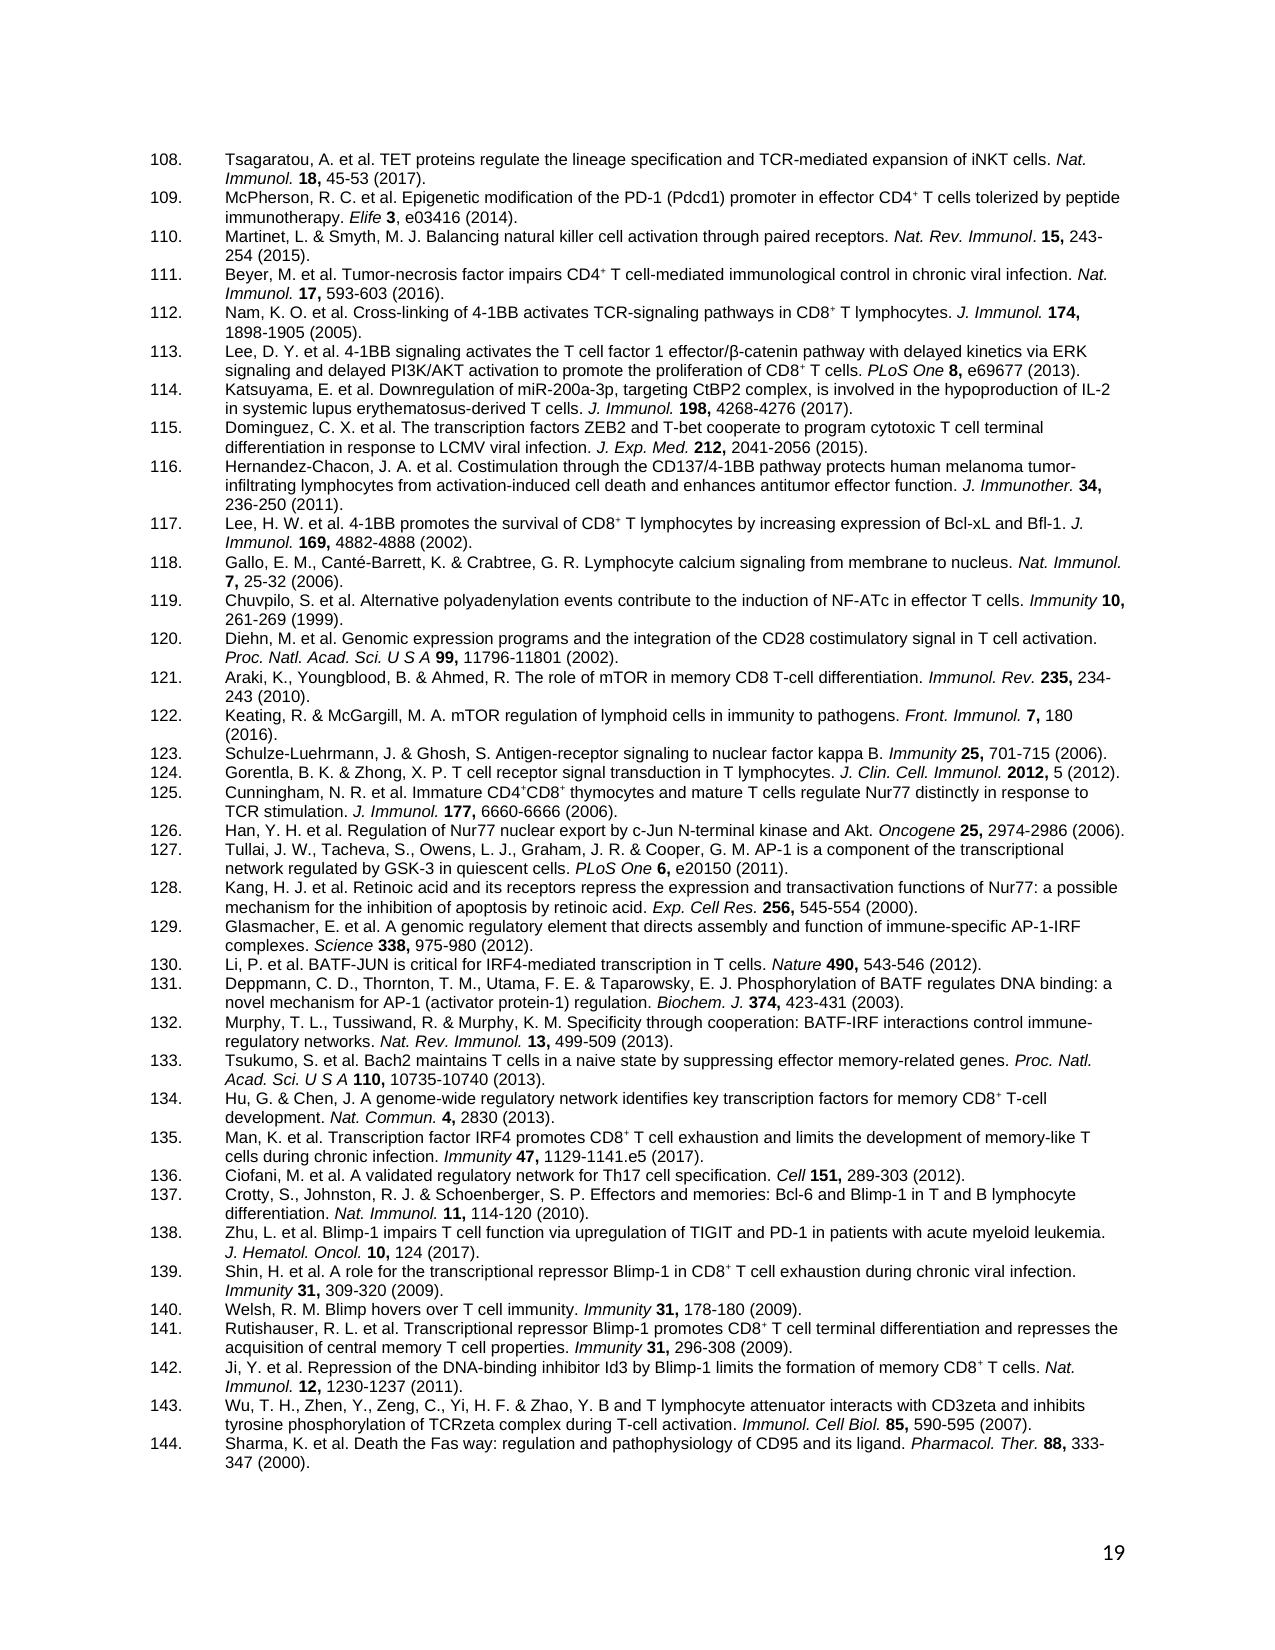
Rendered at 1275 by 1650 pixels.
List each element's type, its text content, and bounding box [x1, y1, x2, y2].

text 132. Murphy, T. L., Tussiwand, R. & Murphy, K. M. Specificity through cooperation: BATF-IRF interactions control immune-regulatory networks. Nat. Rev. Immunol. 13, 499-509 (2013). [150, 1012, 1125, 1051]
text 144. Sharma, K. et al. Death the Fas way: regulation and pathophysiology of CD95 and its ligand. Pharmacol. Ther. 88, 333-347 (2000). [150, 1434, 1125, 1472]
text 114. Katsuyama, E. et al. Downregulation of miR-200a-3p, targeting CtBP2 complex, is involved in the hypoproduction of IL-2 in systemic lupus erythematosus-derived T cells. J. Immunol. 198, 4268-4276 (2017). [150, 380, 1125, 418]
text 111. Beyer, M. et al. Tumor-necrosis factor impairs CD4+ T cell-mediated immunological control in chronic viral infection. Nat. Immunol. 17, 593-603 (2016). [150, 265, 1125, 303]
text 134. Hu, G. & Chen, J. A genome-wide regulatory network identifies key transcription factors for memory CD8+ T-cell development. Nat. Commun. 4, 2830 (2013). [150, 1089, 1125, 1127]
text 129. Glasmacher, E. et al. A genomic regulatory element that directs assembly and function of immune-specific AP-1-IRF complexes. Science 338, 975-980 (2012). [150, 917, 1125, 955]
text 113. Lee, D. Y. et al. 4-1BB signaling activates the T cell factor 1 effector/β-catenin pathway with delayed kinetics via ERK signaling and delayed PI3K/AKT activation to promote the proliferation of CD8+ T cells. PLoS One 8, e69677 (2013). [150, 342, 1125, 380]
text 130. Li, P. et al. BATF-JUN is critical for IRF4-mediated transcription in T cells. Nature 490, 543-546 (2012). [150, 955, 1125, 974]
text 119. Chuvpilo, S. et al. Alternative polyadenylation events contribute to the induction of NF-ATc in effector T cells. Immunity 10, 261-269 (1999). [150, 591, 1125, 629]
text 108. Tsagaratou, A. et al. TET proteins regulate the lineage specification and TCR-mediated expansion of iNKT cells. Nat. Immunol. 18, 45-53 (2017). [150, 150, 1125, 188]
text 137. Crotty, S., Johnston, R. J. & Schoenberger, S. P. Effectors and memories: Bcl-6 and Blimp-1 in T and B lymphocyte differentiation. Nat. Immunol. 11, 114-120 (2010). [150, 1185, 1125, 1223]
text 138. Zhu, L. et al. Blimp-1 impairs T cell function via upregulation of TIGIT and PD-1 in patients with acute myeloid leukemia. J. Hematol. Oncol. 10, 124 (2017). [150, 1223, 1125, 1262]
text 117. Lee, H. W. et al. 4-1BB promotes the survival of CD8+ T lymphocytes by increasing expression of Bcl-xL and Bfl-1. J. Immunol. 169, 4882-4888 (2002). [150, 514, 1125, 552]
text 125. Cunningham, N. R. et al. Immature CD4+CD8+ thymocytes and mature T cells regulate Nur77 distinctly in response to TCR stimulation. J. Immunol. 177, 6660-6666 (2006). [150, 782, 1125, 821]
text 110. Martinet, L. & Smyth, M. J. Balancing natural killer cell activation through paired receptors. Nat. Rev. Immunol. 15, 243-254 (2015). [150, 227, 1125, 265]
text 121. Araki, K., Youngblood, B. & Ahmed, R. The role of mTOR in memory CD8 T-cell differentiation. Immunol. Rev. 235, 234-243 (2010). [150, 667, 1125, 706]
text 109. McPherson, R. C. et al. Epigenetic modification of the PD-1 (Pdcd1) promoter in effector CD4+ T cells tolerized by peptide immunotherapy. Elife 3, e03416 (2014). [150, 188, 1125, 227]
text 135. Man, K. et al. Transcription factor IRF4 promotes CD8+ T cell exhaustion and limits the development of memory-like T cells during chronic infection. Immunity 47, 1129-1141.e5 (2017). [150, 1127, 1125, 1166]
text 120. Diehn, M. et al. Genomic expression programs and the integration of the CD28 costimulatory signal in T cell activation. Proc. Natl. Acad. Sci. U S A 99, 11796-11801 (2002). [150, 629, 1125, 667]
text 141. Rutishauser, R. L. et al. Transcriptional repressor Blimp-1 promotes CD8+ T cell terminal differentiation and represses the acquisition of central memory T cell properties. Immunity 31, 296-308 (2009). [150, 1319, 1125, 1357]
text 122. Keating, R. & McGargill, M. A. mTOR regulation of lymphoid cells in immunity to pathogens. Front. Immunol. 7, 180 (2016). [150, 706, 1125, 744]
text 116. Hernandez-Chacon, J. A. et al. Costimulation through the CD137/4-1BB pathway protects human melanoma tumor-infiltrating lymphocytes from activation-induced cell death and enhances antitumor effector function. J. Immunother. 34, 236-250 (2011). [150, 457, 1125, 514]
text 112. Nam, K. O. et al. Cross-linking of 4-1BB activates TCR-signaling pathways in CD8+ T lymphocytes. J. Immunol. 174, 1898-1905 (2005). [150, 303, 1125, 342]
text 123. Schulze-Luehrmann, J. & Ghosh, S. Antigen-receptor signaling to nuclear factor kappa B. Immunity 25, 701-715 (2006). [150, 744, 1125, 763]
text 126. Han, Y. H. et al. Regulation of Nur77 nuclear export by c-Jun N-terminal kinase and Akt. Oncogene 25, 2974-2986 (2006). [150, 821, 1125, 840]
text 131. Deppmann, C. D., Thornton, T. M., Utama, F. E. & Taparowsky, E. J. Phosphorylation of BATF regulates DNA binding: a novel mechanism for AP-1 (activator protein-1) regulation. Biochem. J. 374, 423-431 (2003). [150, 974, 1125, 1012]
text 133. Tsukumo, S. et al. Bach2 maintains T cells in a naive state by suppressing effector memory-related genes. Proc. Natl. Acad. Sci. U S A 110, 10735-10740 (2013). [150, 1051, 1125, 1089]
text 142. Ji, Y. et al. Repression of the DNA-binding inhibitor Id3 by Blimp-1 limits the formation of memory CD8+ T cells. Nat. Immunol. 12, 1230-1237 (2011). [150, 1357, 1125, 1396]
text 143. Wu, T. H., Zhen, Y., Zeng, C., Yi, H. F. & Zhao, Y. B and T lymphocyte attenuator interacts with CD3zeta and inhibits tyrosine phosphorylation of TCRzeta complex during T-cell activation. Immunol. Cell Biol. 85, 590-595 (2007). [150, 1396, 1125, 1434]
text 140. Welsh, R. M. Blimp hovers over T cell immunity. Immunity 31, 178-180 (2009). [150, 1300, 1125, 1319]
text 115. Dominguez, C. X. et al. The transcription factors ZEB2 and T-bet cooperate to program cytotoxic T cell terminal differentiation in response to LCMV viral infection. J. Exp. Med. 212, 2041-2056 (2015). [150, 418, 1125, 457]
text 128. Kang, H. J. et al. Retinoic acid and its receptors repress the expression and transactivation functions of Nur77: a possible mechanism for the inhibition of apoptosis by retinoic acid. Exp. Cell Res. 256, 545-554 (2000). [150, 878, 1125, 917]
text 139. Shin, H. et al. A role for the transcriptional repressor Blimp-1 in CD8+ T cell exhaustion during chronic viral infection. Immunity 31, 309-320 (2009). [150, 1262, 1125, 1300]
text 118. Gallo, E. M., Canté-Barrett, K. & Crabtree, G. R. Lymphocyte calcium signaling from membrane to nucleus. Nat. Immunol. 7, 25-32 (2006). [150, 552, 1125, 591]
text 136. Ciofani, M. et al. A validated regulatory network for Th17 cell specification. Cell 151, 289-303 (2012). [150, 1166, 1125, 1185]
text 124. Gorentla, B. K. & Zhong, X. P. T cell receptor signal transduction in T lymphocytes. J. Clin. Cell. Immunol. 2012, 5 (2012). [150, 763, 1125, 782]
text 127. Tullai, J. W., Tacheva, S., Owens, L. J., Graham, J. R. & Cooper, G. M. AP-1 is a component of the transcriptional network regulated by GSK-3 in quiescent cells. PLoS One 6, e20150 (2011). [150, 840, 1125, 878]
